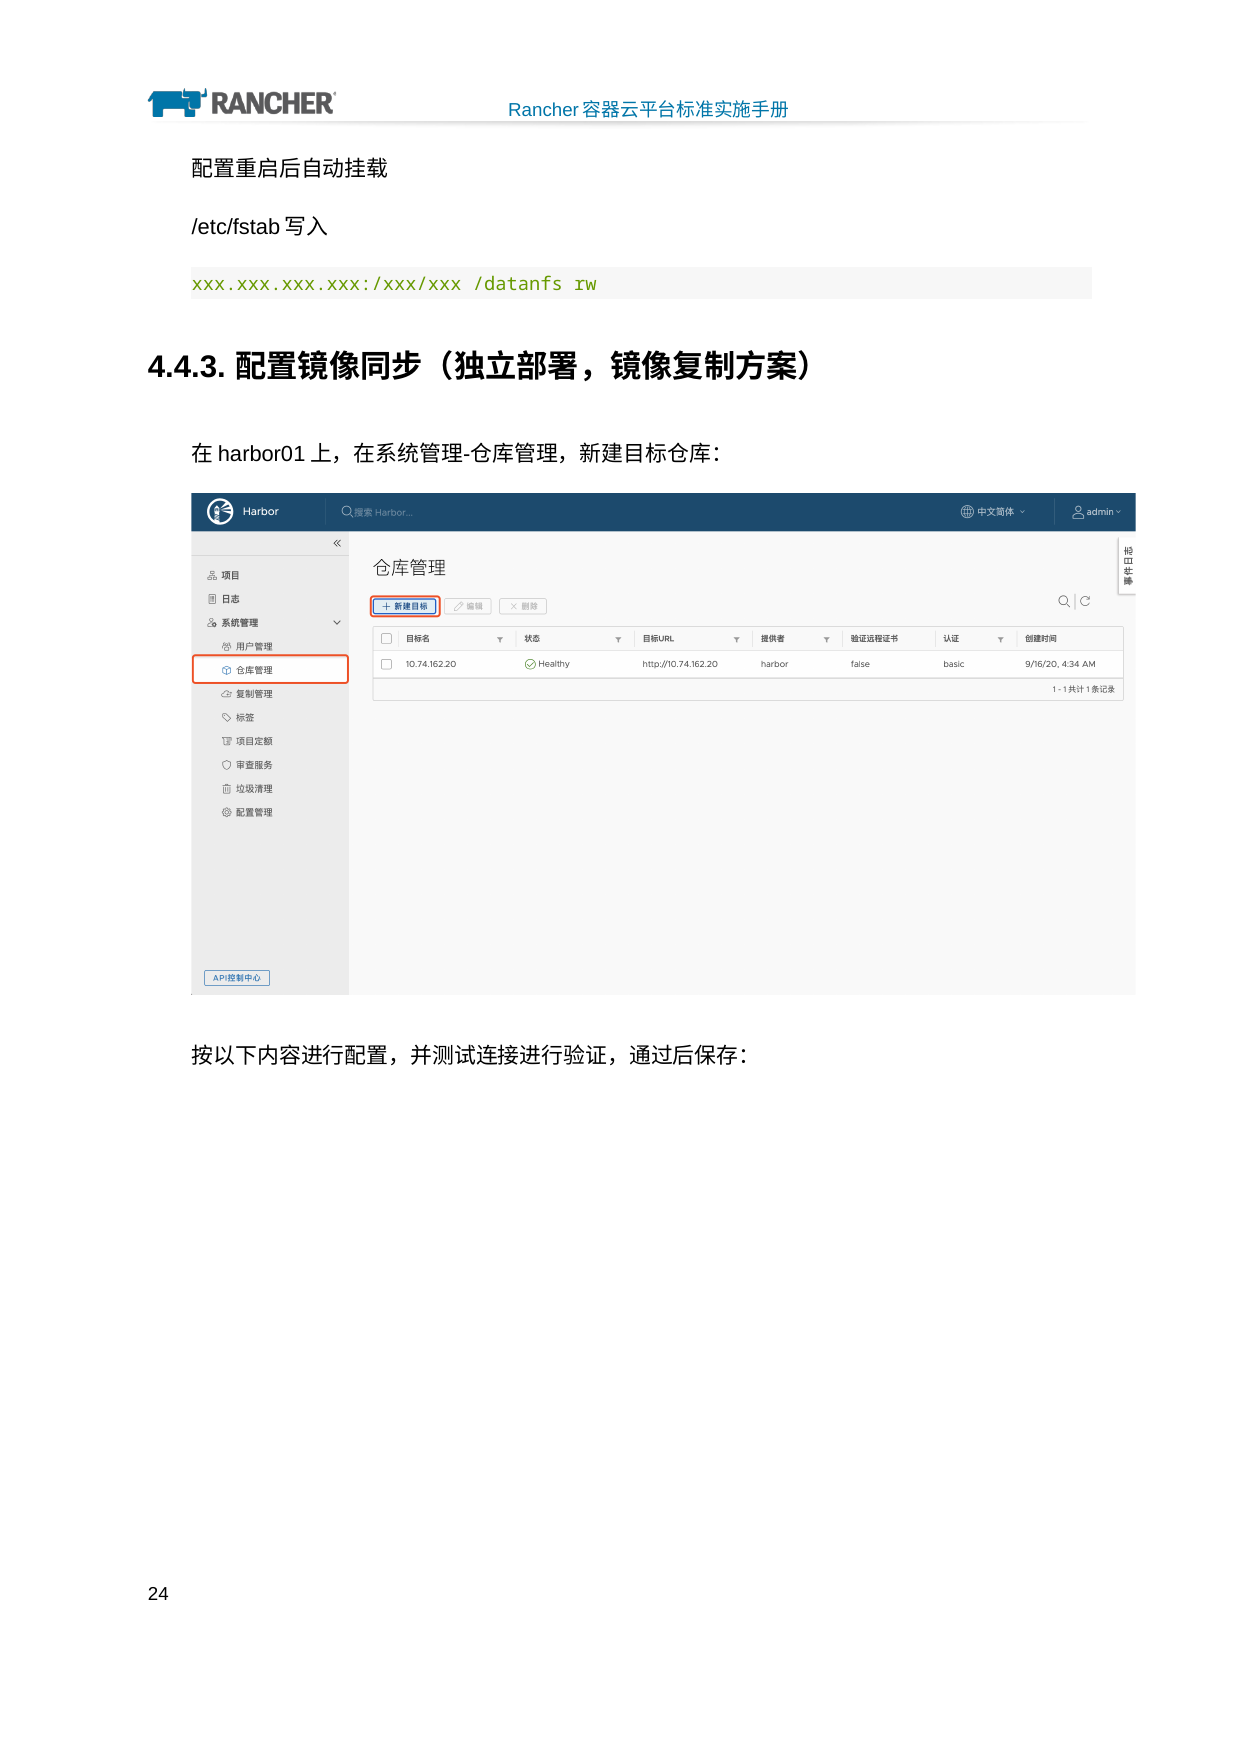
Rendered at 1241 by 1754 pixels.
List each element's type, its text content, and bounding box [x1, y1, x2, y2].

picture [147, 102, 152, 117]
picture [191, 493, 1136, 995]
picture [196, 88, 337, 117]
text 在harbor01上，在系统管理-仓库管理，新建目标仓库： [148, 435, 1092, 468]
picture [147, 121, 1092, 130]
text /etc/fstab写入 [148, 208, 1092, 241]
picture [586, 113, 594, 118]
text 按以下内容进行配置，并测试连接进行验证，通过后保存： [148, 1037, 1092, 1070]
text 配置重启后自动挂载 [148, 150, 1092, 183]
text xxx.xxx.xxx.xxx:/xxx/xxx /datanfs rw [191, 267, 1092, 299]
subtitle 配置镜像同步（独立部署，镜像复制方案） [148, 332, 1092, 397]
picture [147, 88, 204, 99]
picture [163, 109, 184, 117]
